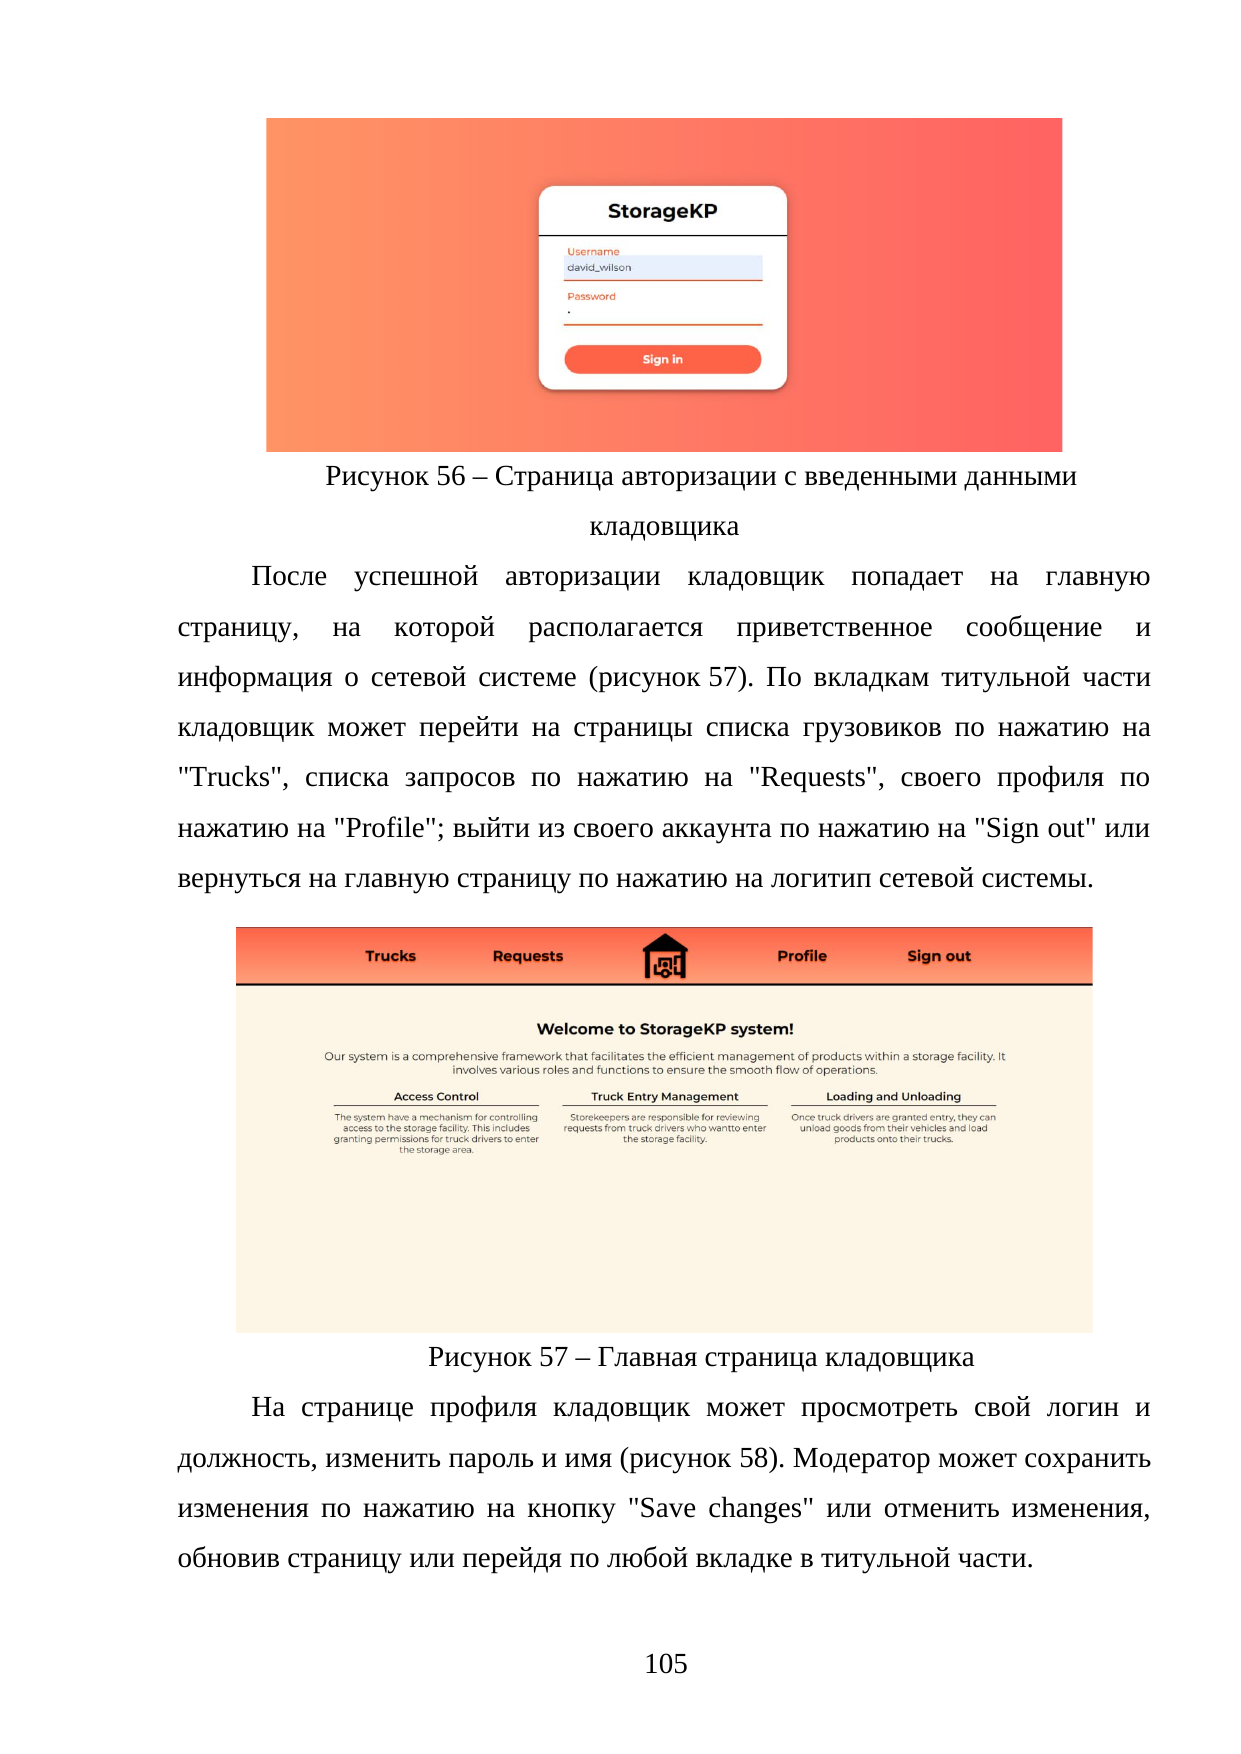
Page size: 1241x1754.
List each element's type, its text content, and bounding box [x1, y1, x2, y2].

text После успешной авторизации кладовщик попадает на главную страницу, на которой располагается приветственное сообщение и информация о сетевой системе (рисунок 57). По вкладкам титульной части кладовщик может перейти на страницы списка грузовиков по нажатию на "Trucks", списка запросов по нажатию на "Requests", своего профиля по нажатию на "Profile"; выйти из своего аккаунта по нажатию на "Sign out" или вернуться на главную страницу по нажатию на логитип сетевой системы. [177, 558, 1152, 894]
text На странице профиля кладовщик может просмотреть свой логин и должность, изменить пароль и имя (рисунок 58). Модератор может сохранить изменения по нажатию на кнопку "Save changes" или отменить изменения, обновив страницу или перейдя по любой вкладке в титульной части. [177, 1389, 1152, 1574]
picture [236, 927, 1093, 1333]
picture [266, 118, 1063, 452]
